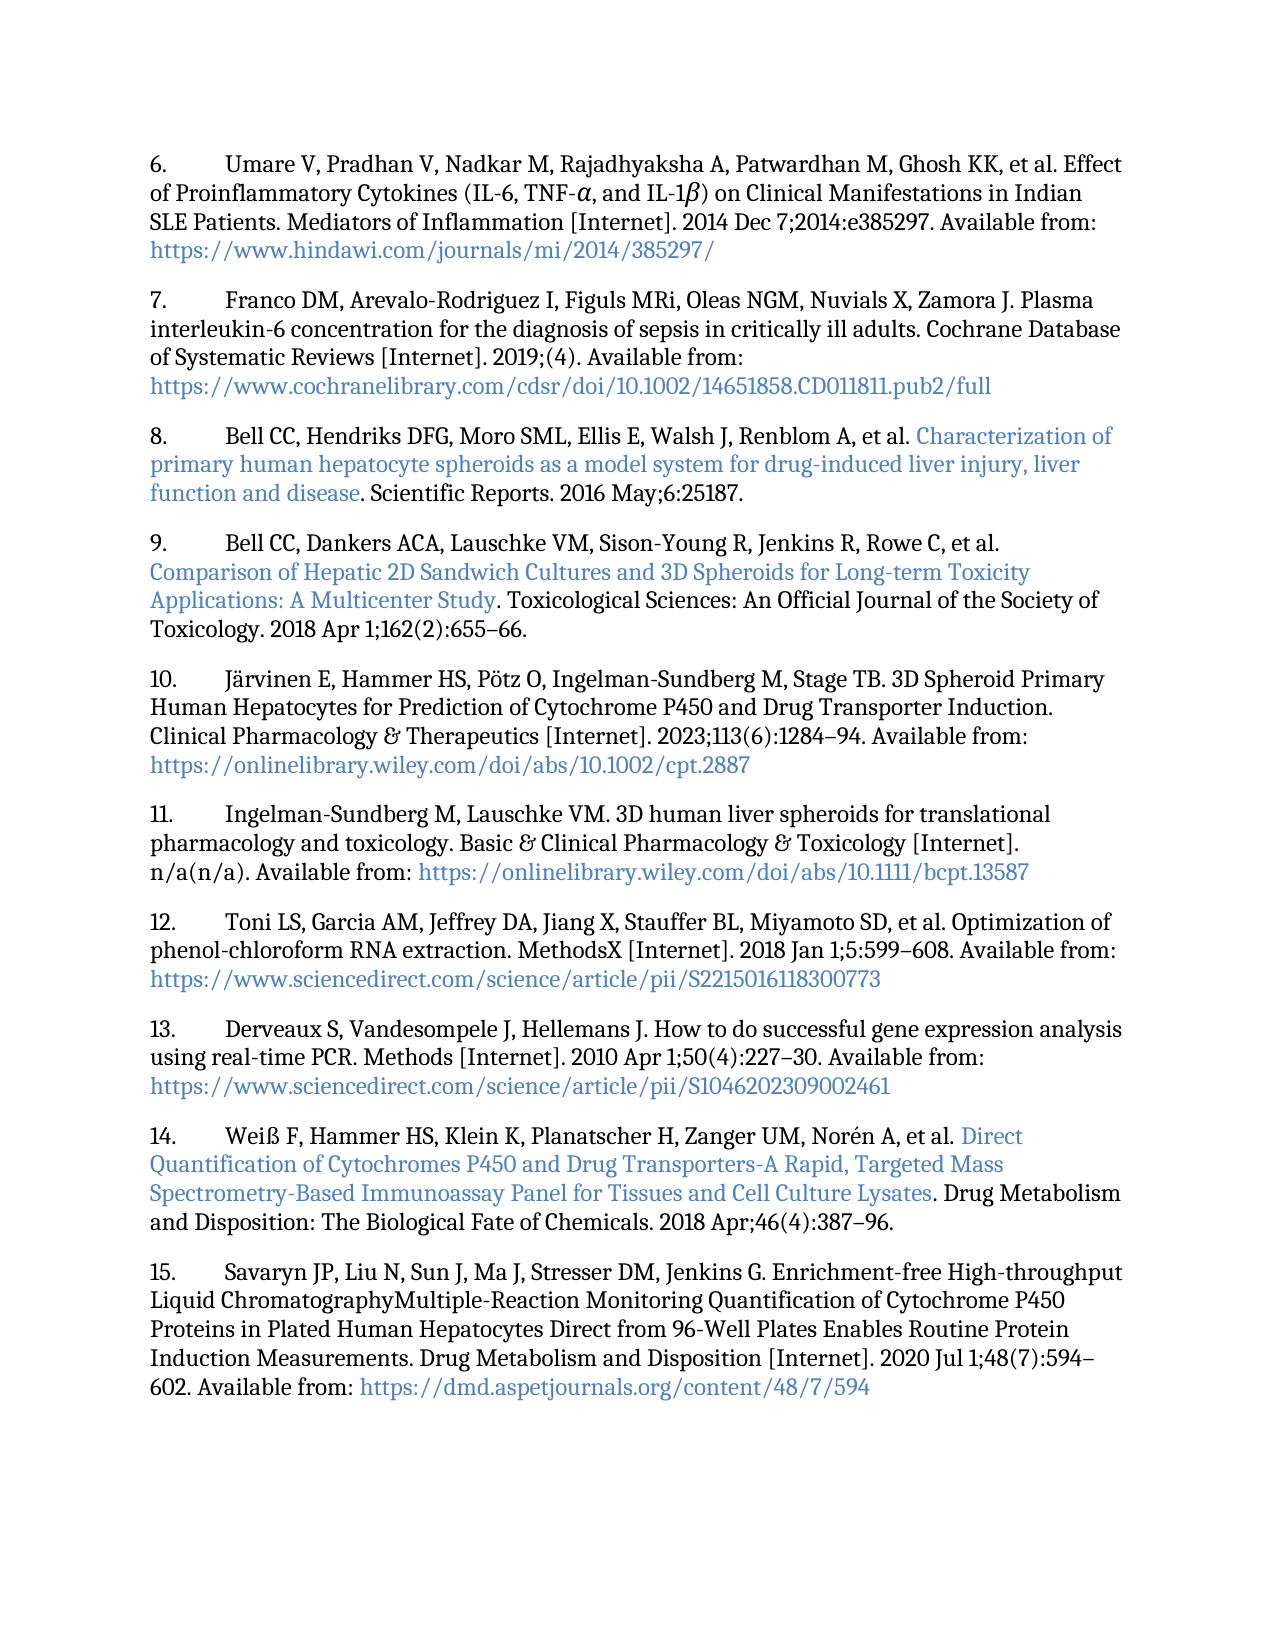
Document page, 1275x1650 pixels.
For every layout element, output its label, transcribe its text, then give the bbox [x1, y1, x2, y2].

text 8. Bell CC, Hendriks DFG, Moro SML, Ellis E, Walsh J, Renblom A, et al. Characterization of primary human hepatocyte spheroids as a model system for drug-induced liver injury, liver function and disease. Scientific Reports. 2016 May;6:25187. [150, 422, 1125, 508]
text 11. Ingelman-Sundberg M, Lauschke VM. 3D human liver spheroids for translational pharmacology and toxicology. Basic & Clinical Pharmacology & Toxicology [Internet]. n/a(n/a). Available from: https://onlinelibrary.wiley.com/doi/abs/10.1111/bcpt.13587 [150, 800, 1125, 887]
text 15. Savaryn JP, Liu N, Sun J, Ma J, Stresser DM, Jenkins G. Enrichment-free High-throughput Liquid ChromatographyMultiple-Reaction Monitoring Quantification of Cytochrome P450 Proteins in Plated Human Hepatocytes Direct from 96-Well Plates Enables Routine Protein Induction Measurements. Drug Metabolism and Disposition [Internet]. 2020 Jul 1;48(7):594–602. Available from: https://dmd.aspetjournals.org/content/48/7/594 [150, 1257, 1125, 1401]
text 10. Järvinen E, Hammer HS, Pötz O, Ingelman-Sundberg M, Stage TB. 3D Spheroid Primary Human Hepatocytes for Prediction of Cytochrome P450 and Drug Transporter Induction. Clinical Pharmacology & Therapeutics [Internet]. 2023;113(6):1284–94. Available from: https://onlinelibrary.wiley.com/doi/abs/10.1002/cpt.2887 [150, 664, 1125, 779]
text 6. Umare V, Pradhan V, Nadkar M, Rajadhyaksha A, Patwardhan M, Ghosh KK, et al. Effect of Proinflammatory Cytokines (IL-6, TNF-α, and IL-1β) on Clinical Manifestations in Indian SLE Patients. Mediators of Inflammation [Internet]. 2014 Dec 7;2014:e385297. Available from: https://www.hindawi.com/journals/mi/2014/385297/ [150, 150, 1125, 265]
text 12. Toni LS, Garcia AM, Jeffrey DA, Jiang X, Stauffer BL, Miyamoto SD, et al. Optimization of phenol-chloroform RNA extraction. MethodsX [Internet]. 2018 Jan 1;5:599–608. Available from: https://www.sciencedirect.com/science/article/pii/S2215016118300773 [150, 907, 1125, 994]
text 7. Franco DM, Arevalo-Rodriguez I, Figuls MRi, Oleas NGM, Nuvials X, Zamora J. Plasma interleukin-6 concentration for the diagnosis of sepsis in critically ill adults. Cochrane Database of Systematic Reviews [Internet]. 2019;(4). Available from: https://www.cochranelibrary.com/cdsr/doi/10.1002/14651858.CD011811.pub2/full [150, 286, 1125, 401]
text 13. Derveaux S, Vandesompele J, Hellemans J. How to do successful gene expression analysis using real-time PCR. Methods [Internet]. 2010 Apr 1;50(4):227–30. Available from: https://www.sciencedirect.com/science/article/pii/S1046202309002461 [150, 1014, 1125, 1101]
text 14. Weiß F, Hammer HS, Klein K, Planatscher H, Zanger UM, Norén A, et al. Direct Quantification of Cytochromes P450 and Drug Transporters-A Rapid, Targeted Mass Spectrometry-Based Immunoassay Panel for Tissues and Cell Culture Lysates. Drug Metabolism and Disposition: The Biological Fate of Chemicals. 2018 Apr;46(4):387–96. [150, 1122, 1125, 1237]
text 9. Bell CC, Dankers ACA, Lauschke VM, Sison-Young R, Jenkins R, Rowe C, et al. Comparison of Hepatic 2D Sandwich Cultures and 3D Spheroids for Long-term Toxicity Applications: A Multicenter Study. Toxicological Sciences: An Official Journal of the Society of Toxicology. 2018 Apr 1;162(2):655–66. [150, 529, 1125, 644]
